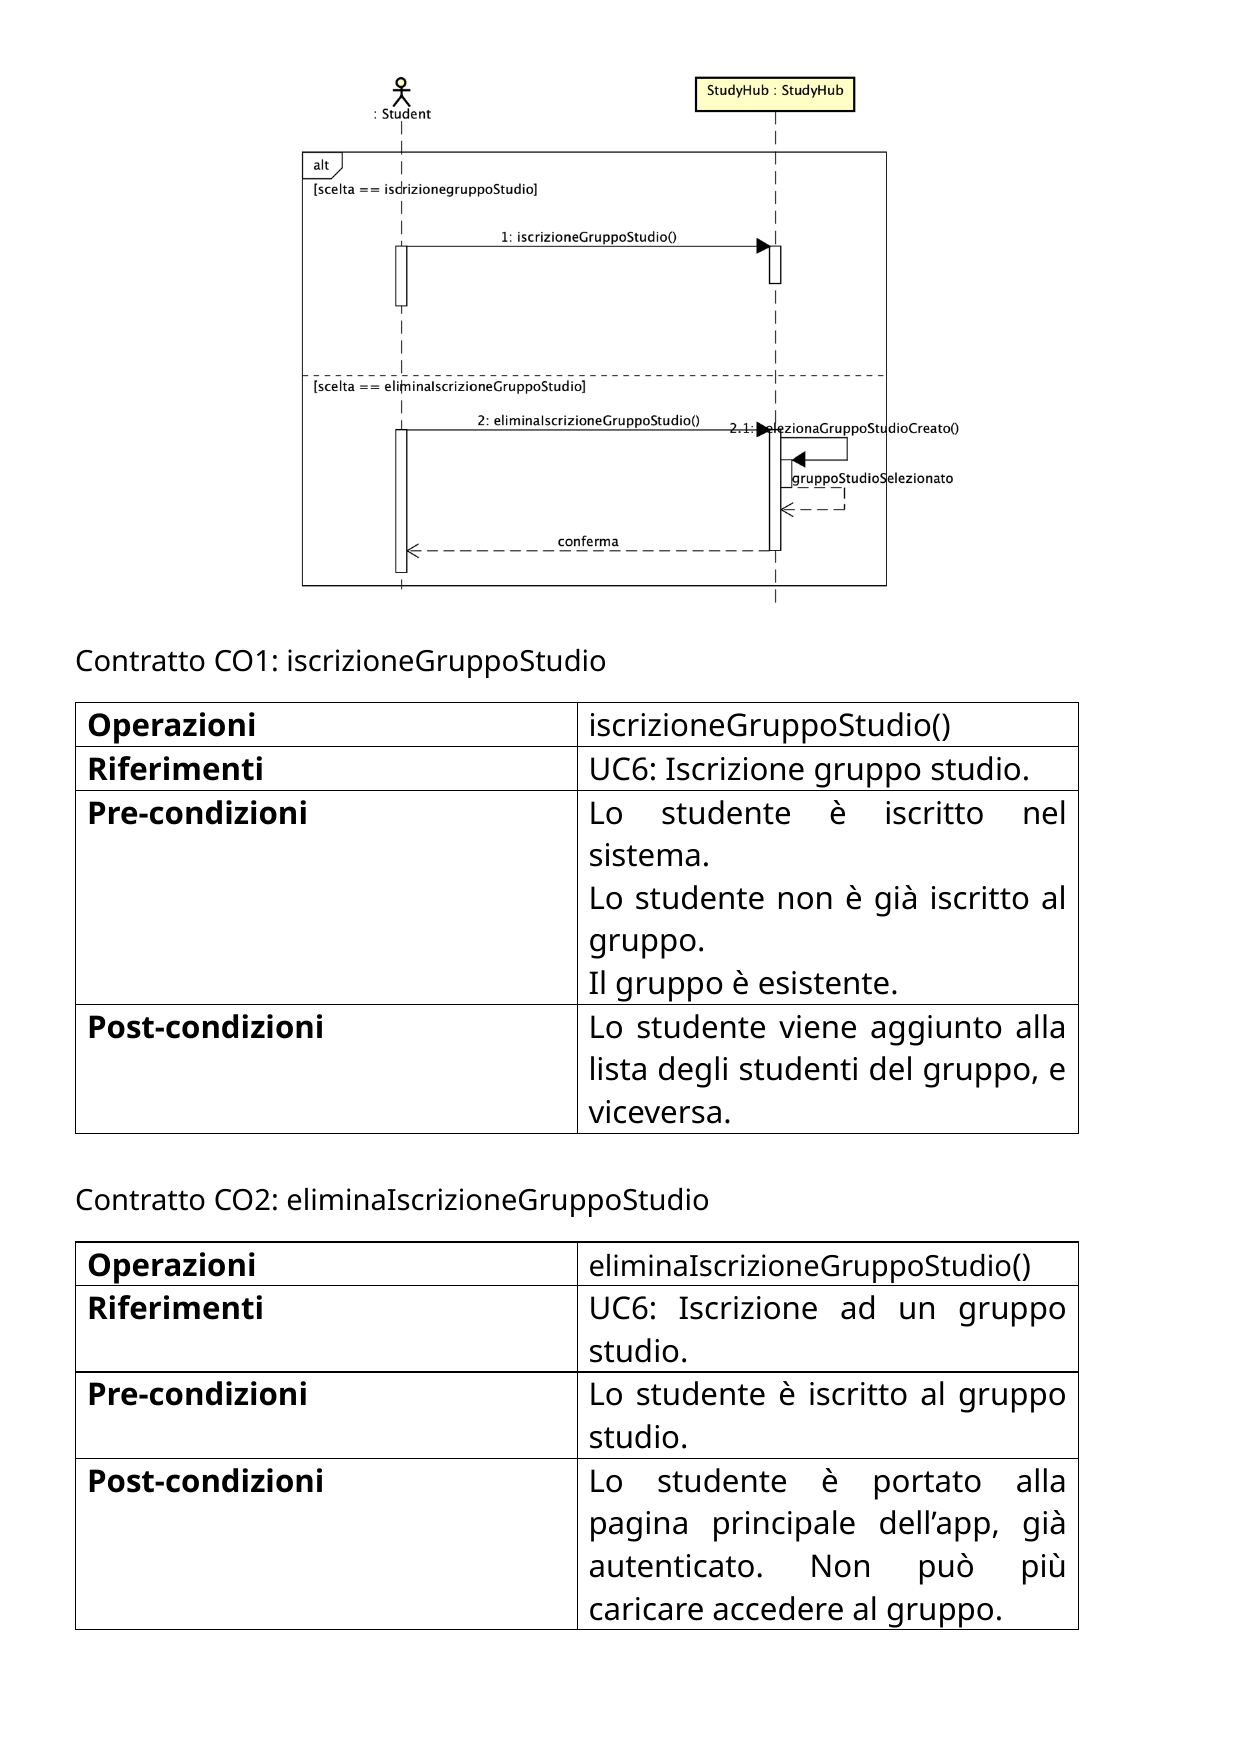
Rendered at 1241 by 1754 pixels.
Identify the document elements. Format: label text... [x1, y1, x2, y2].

table_cell Pre-condizioni [76, 1373, 577, 1458]
table_header iscrizioneGruppoStudio() [578, 703, 1078, 746]
table_header eliminaIscrizioneGruppoStudio() [578, 1243, 1078, 1285]
text Contratto CO1: iscrizioneGruppoStudio [75, 640, 1165, 680]
table_cell Lo studente è portato alla pagina principale dell’app, già autenticato. Non può più caricare accedere al gruppo. [578, 1459, 1078, 1629]
table_header Operazioni [76, 703, 577, 746]
table_cell Riferimenti [76, 747, 577, 789]
table_cell UC6: Iscrizione ad un gruppo studio. [578, 1286, 1078, 1371]
text Contratto CO2: eliminaIscrizioneGruppoStudio [75, 1133, 1165, 1219]
table_cell Post-condizioni [76, 1005, 577, 1132]
picture [272, 75, 969, 611]
table_cell Riferimenti [76, 1286, 577, 1371]
table_cell Lo studente viene aggiunto alla lista degli studenti del gruppo, e viceversa. [578, 1005, 1078, 1132]
table_cell Lo studente è iscritto nel sistema. Lo studente non è già iscritto al gruppo. Il gruppo è esistente. [578, 791, 1078, 1004]
table_cell Lo studente è iscritto al gruppo studio. [578, 1373, 1078, 1458]
table_cell UC6: Iscrizione gruppo studio. [578, 747, 1078, 789]
table_cell Pre-condizioni [76, 791, 577, 1004]
table_cell Post-condizioni [76, 1459, 577, 1629]
table_header Operazioni [76, 1243, 577, 1285]
